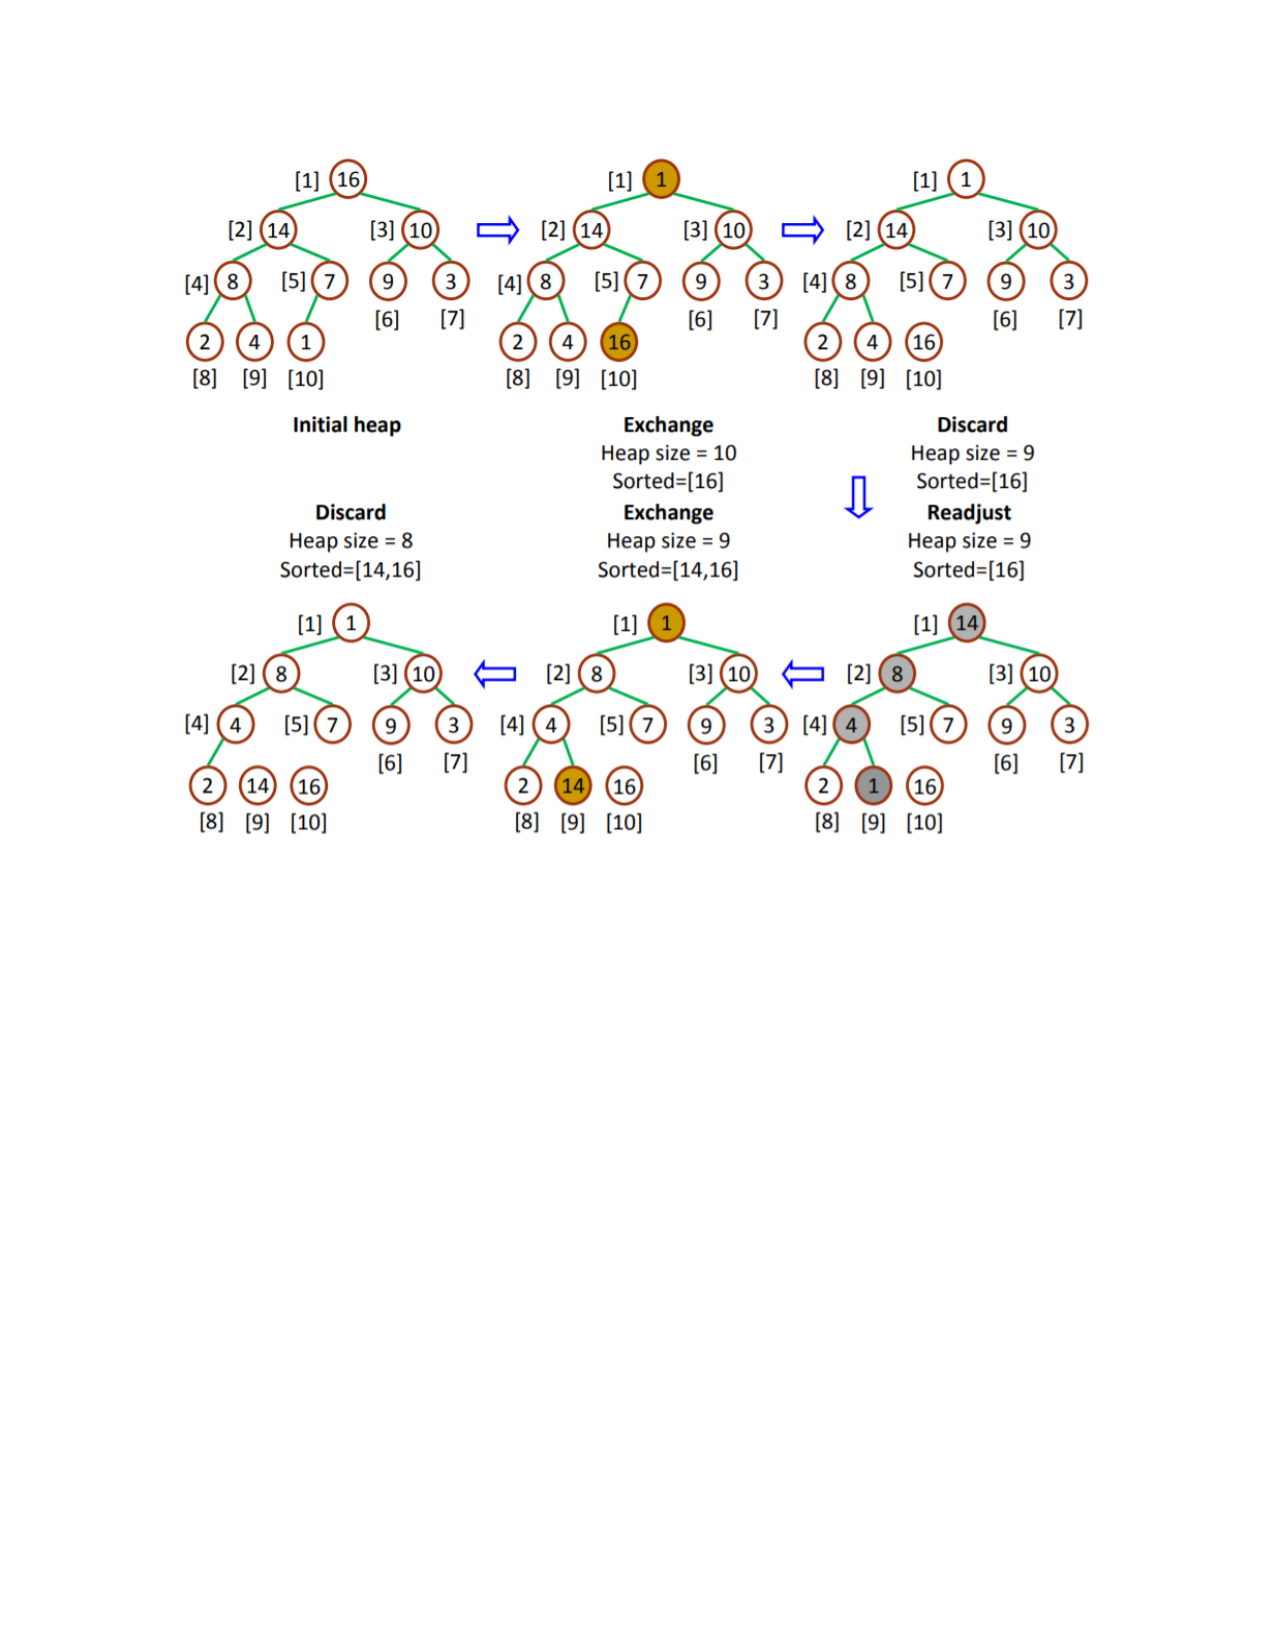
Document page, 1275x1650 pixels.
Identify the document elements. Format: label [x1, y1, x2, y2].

picture [150, 150, 1125, 850]
